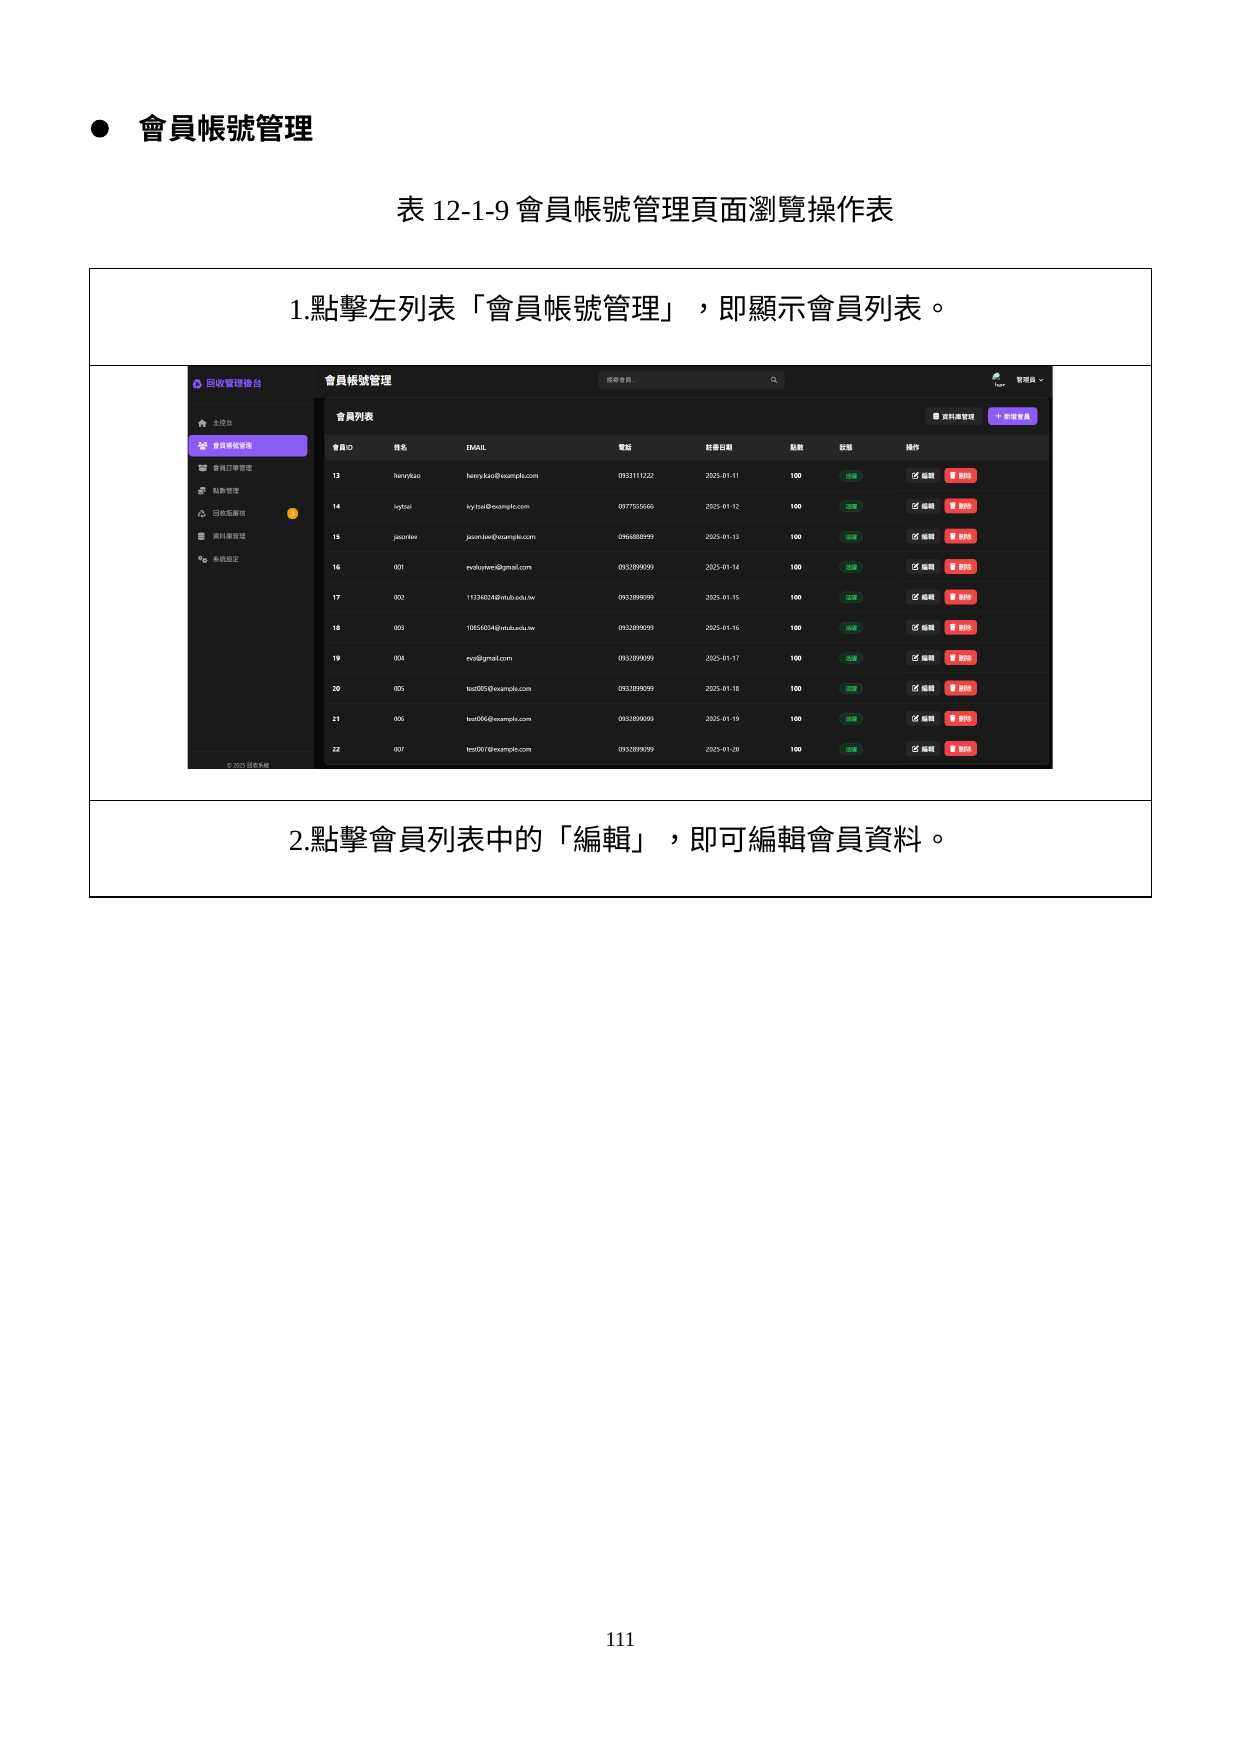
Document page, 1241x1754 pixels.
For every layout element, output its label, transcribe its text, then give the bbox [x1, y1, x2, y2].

picture [187, 366, 1053, 769]
list 表 12-1-9會員帳號管理頁面瀏覽操作表 [139, 170, 1152, 245]
list 會員帳號管理 [89, 89, 1152, 164]
table_header 1.點擊左列表「會員帳號管理」，即顯示會員列表。 [90, 269, 1151, 365]
table_cell [90, 366, 1151, 799]
table_cell 2.點擊會員列表中的「編輯」，即可編輯會員資料。 [90, 801, 1151, 896]
